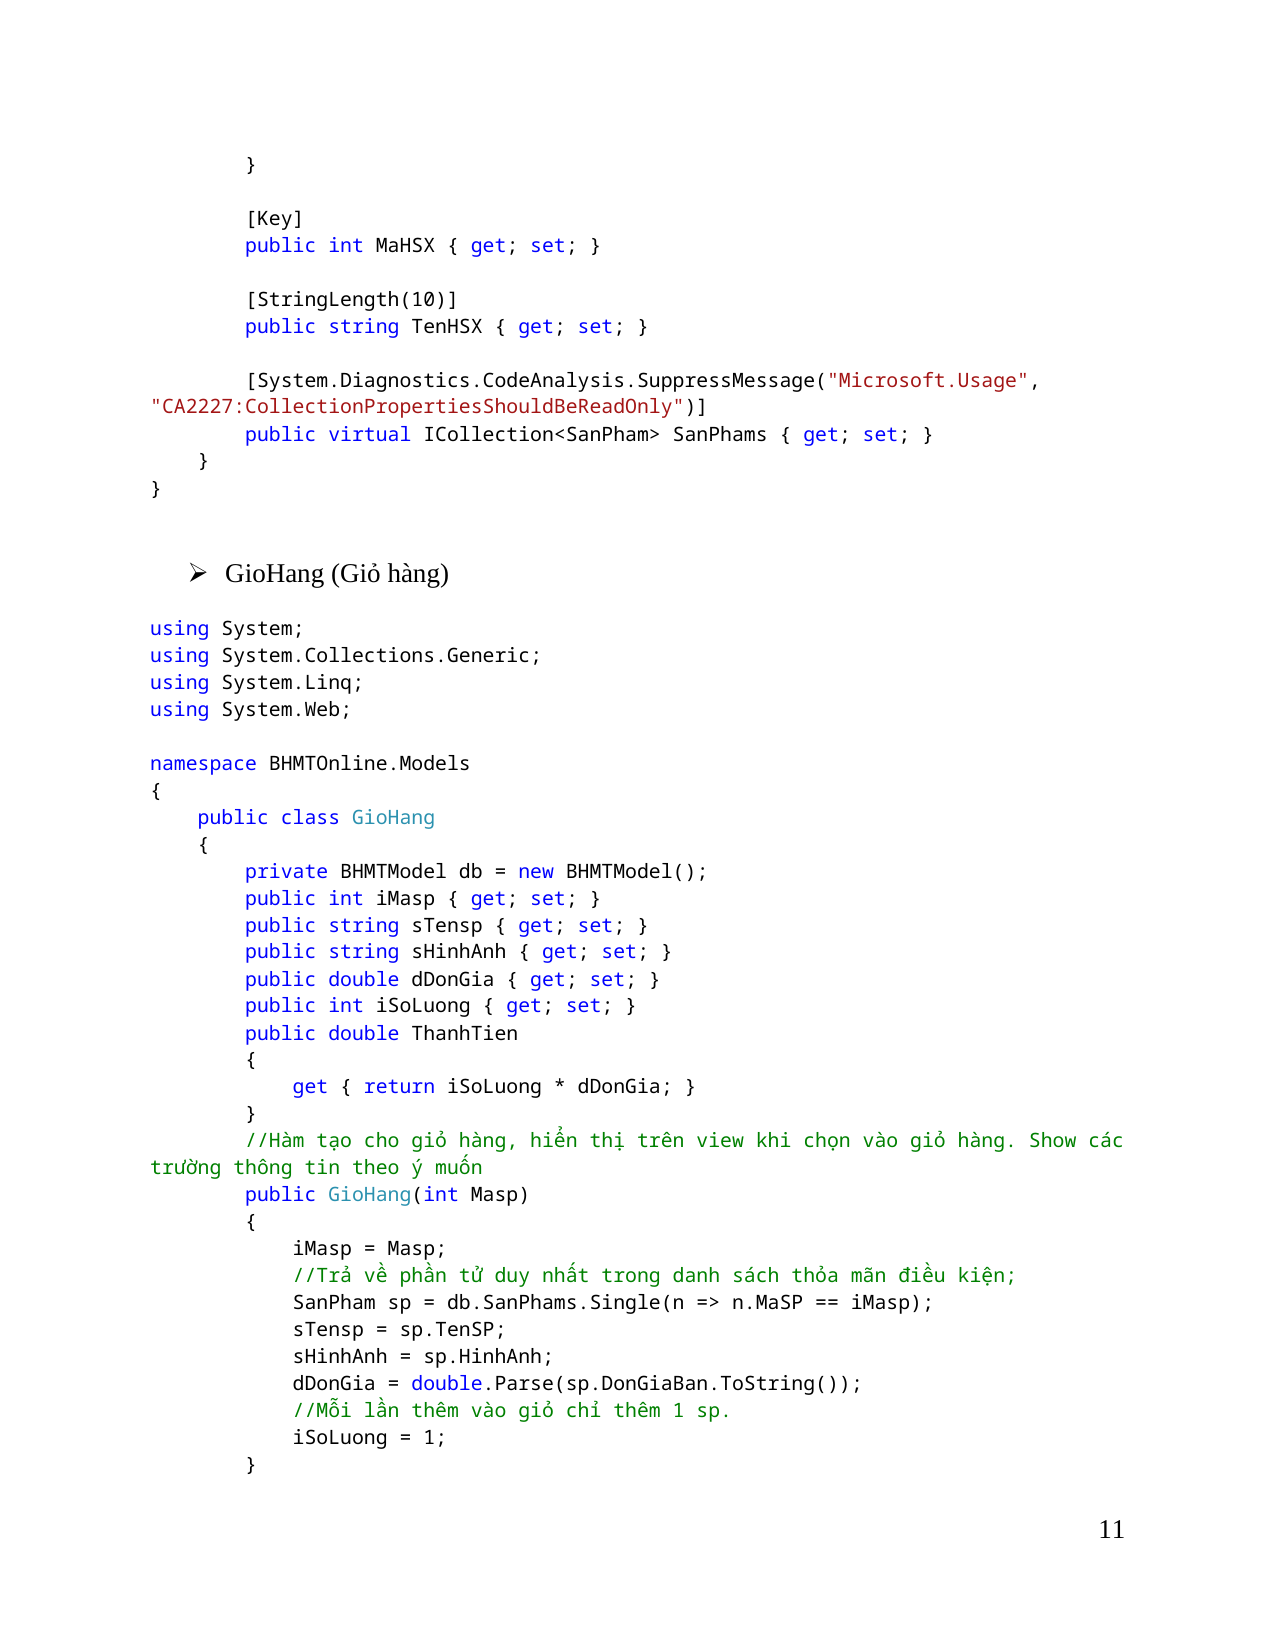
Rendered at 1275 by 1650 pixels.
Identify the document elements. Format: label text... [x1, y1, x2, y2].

text using System.Linq; [150, 668, 1125, 695]
text //Hàm tạo cho giỏ hàng, hiển thị trên view khi chọn vào giỏ hàng. Show các trường thông tin theo ý muốn [150, 1127, 1125, 1181]
text } [150, 150, 1125, 177]
text using System.Web; [150, 695, 1125, 722]
list GioHang (Giỏ hàng) [187, 557, 1125, 588]
text //Mỗi lần thêm vào giỏ chỉ thêm 1 sp. [150, 1396, 1125, 1423]
text public double dDonGia { get; set; } [150, 965, 1125, 992]
text { [150, 776, 1125, 803]
text [System.Diagnostics.CodeAnalysis.SuppressMessage("Microsoft.Usage", "CA2227:CollectionPropertiesShouldBeReadOnly")] [150, 366, 1125, 420]
text } [150, 1450, 1125, 1477]
text sHinhAnh = sp.HinhAnh; [150, 1342, 1125, 1369]
text { [150, 1046, 1125, 1073]
text public string TenHSX { get; set; } [150, 312, 1125, 339]
text public string sHinhAnh { get; set; } [150, 938, 1125, 965]
text public class GioHang [150, 803, 1125, 830]
text [StringLength(10)] [150, 285, 1125, 312]
text iSoLuong = 1; [150, 1423, 1125, 1450]
text { [150, 830, 1125, 857]
text public int iSoLuong { get; set; } [150, 992, 1125, 1019]
text SanPham sp = db.SanPhams.Single(n => n.MaSP == iMasp); [150, 1288, 1125, 1316]
text using System.Collections.Generic; [150, 641, 1125, 668]
text public GioHang(int Masp) [150, 1181, 1125, 1208]
text public double ThanhTien [150, 1019, 1125, 1046]
text } [150, 1100, 1125, 1127]
text sTensp = sp.TenSP; [150, 1316, 1125, 1342]
text dDonGia = double.Parse(sp.DonGiaBan.ToString()); [150, 1369, 1125, 1396]
text { [150, 1208, 1125, 1234]
text [Key] [150, 204, 1125, 231]
text public int MaHSX { get; set; } [150, 231, 1125, 258]
text namespace BHMTOnline.Models [150, 749, 1125, 776]
text } [150, 474, 1125, 501]
text iMasp = Masp; [150, 1234, 1125, 1262]
text using System; [150, 614, 1125, 641]
text //Trả về phần tử duy nhất trong danh sách thỏa mãn điều kiện; [150, 1262, 1125, 1288]
text get { return iSoLuong * dDonGia; } [150, 1073, 1125, 1100]
text public int iMasp { get; set; } [150, 884, 1125, 911]
text private BHMTModel db = new BHMTModel(); [150, 857, 1125, 884]
text } [150, 447, 1125, 474]
text public string sTensp { get; set; } [150, 911, 1125, 938]
text public virtual ICollection<SanPham> SanPhams { get; set; } [150, 420, 1125, 447]
